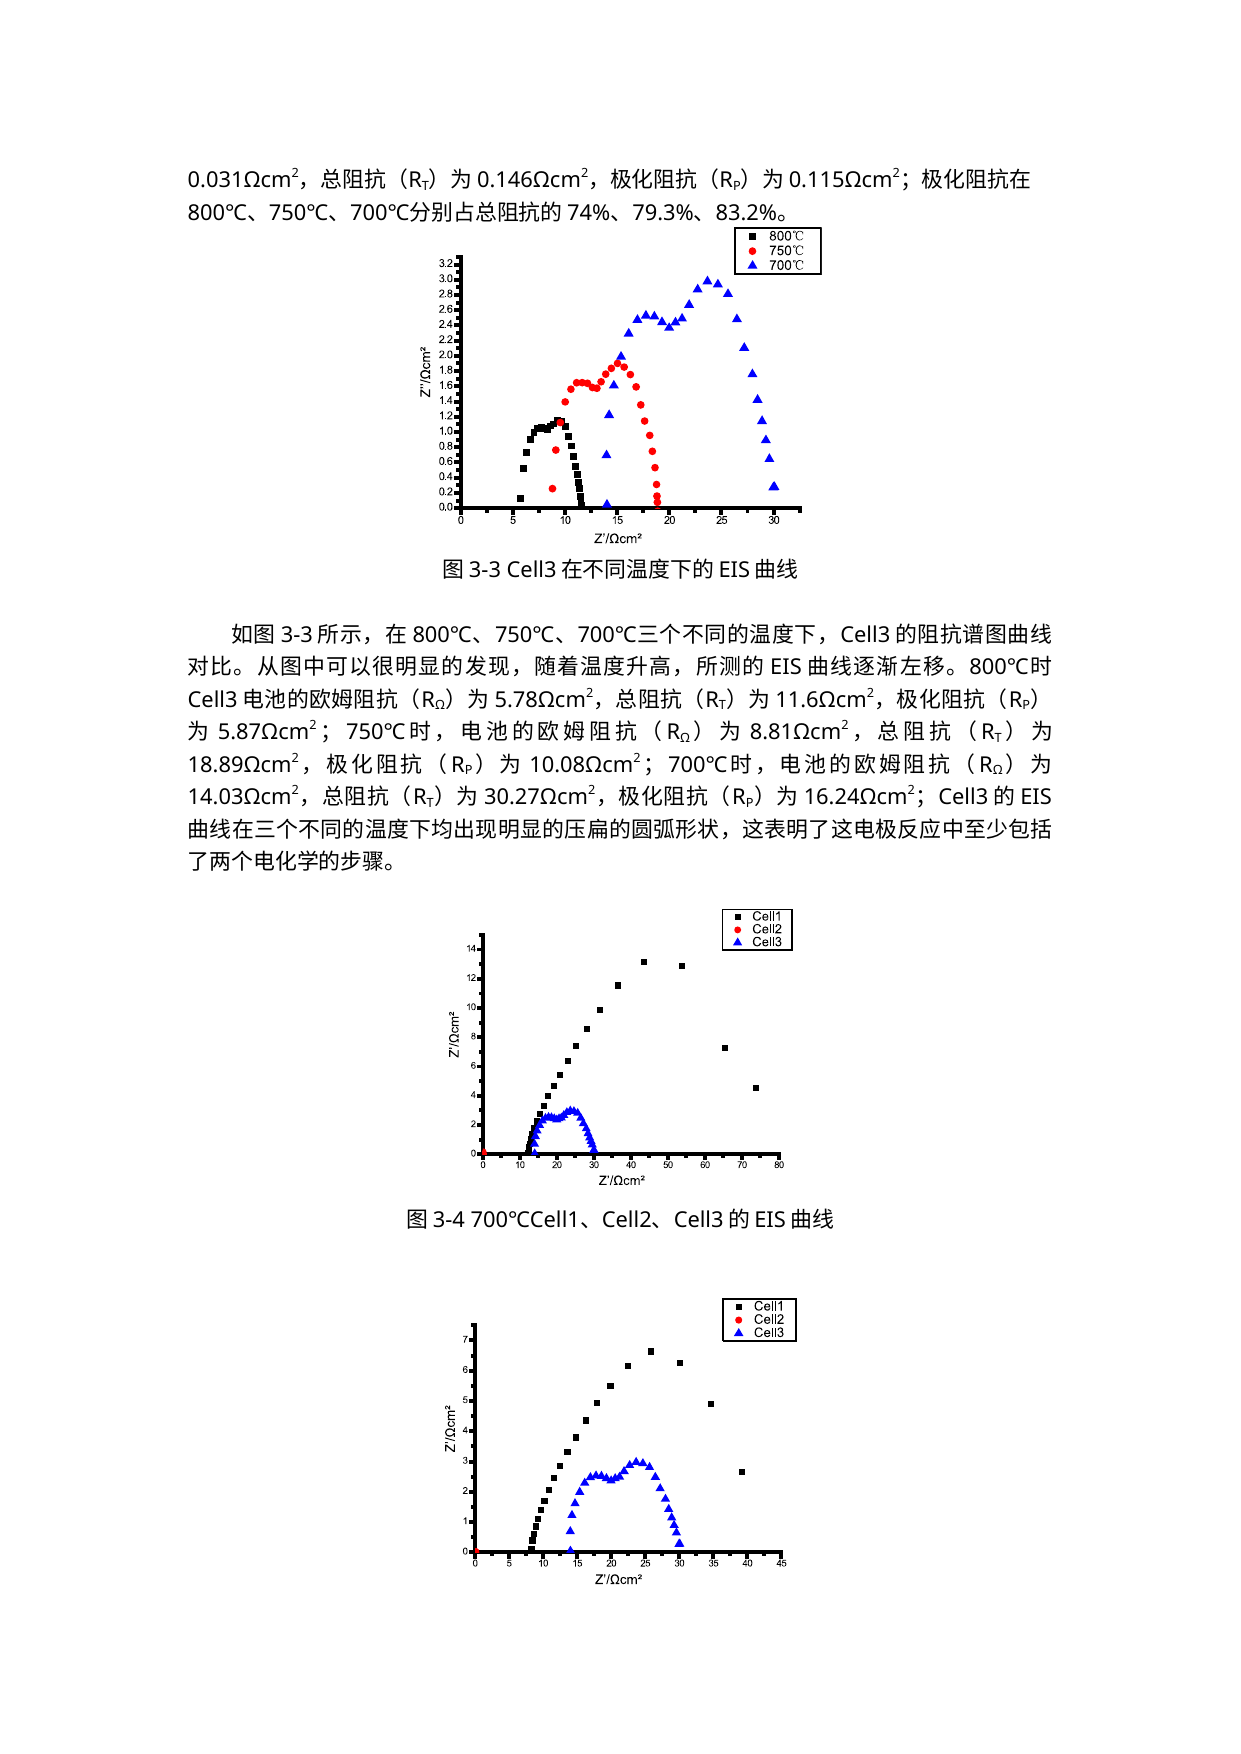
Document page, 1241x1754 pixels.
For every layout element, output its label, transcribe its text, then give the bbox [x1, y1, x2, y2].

text 图3-4 700℃Cell1、Cell2、Cell3的EIS曲线 [187, 1201, 1053, 1234]
text 如图3-3所示，在800℃、750℃、700℃三个不同的温度下，Cell3的阻抗谱图曲线对比。从图中可以很明显的发现，随着温度升高，所测的EIS曲线逐渐左移。800℃时，Cell3电池的欧姆阻抗（RΩ）为5.78Ωcm2，总阻抗（RT）为11.6Ωcm2，极化阻抗（RP）为5.87Ωcm2；750℃时，电池的欧姆阻抗（RΩ）为8.81Ωcm2，总阻抗（RT）为18.89Ωcm2，极化阻抗（RP）为10.08Ωcm2；700℃时，电池的欧姆阻抗（RΩ）为14.03Ωcm2，总阻抗（RT）为30.27Ωcm2，极化阻抗（RP）为16.24Ωcm2；Cell3的EIS曲线在三个不同的温度下均出现明显的压扁的圆弧形状，这表明了这电极反应中至少包括了两个电化学的步骤。 [187, 616, 1053, 876]
text 图3-3 Cell3在不同温度下的EIS曲线 [187, 552, 1053, 584]
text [187, 162, 1053, 227]
